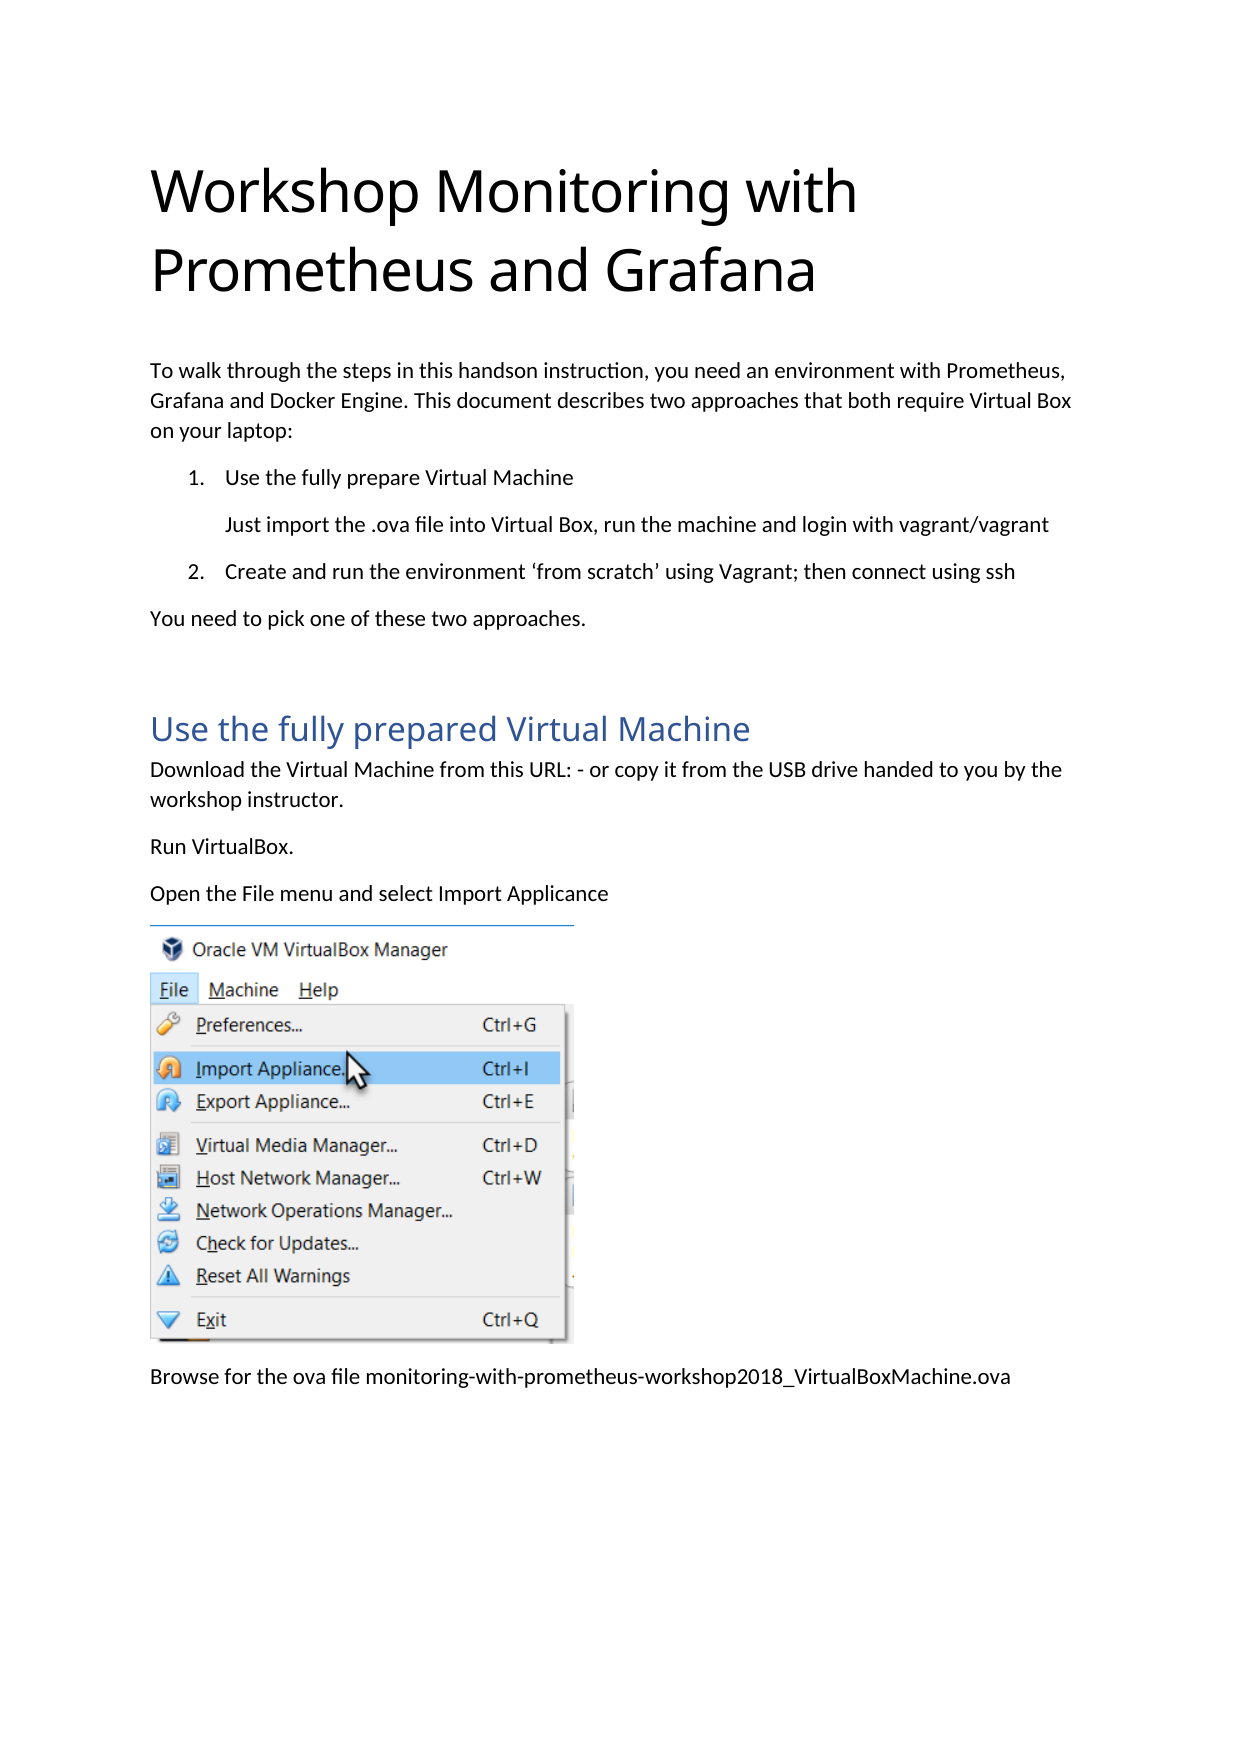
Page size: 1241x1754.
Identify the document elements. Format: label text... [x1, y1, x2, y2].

text You need to pick one of these two approaches. [150, 604, 1090, 632]
title Workshop Monitoring with Prometheus and Grafana [150, 150, 1090, 309]
picture [150, 925, 574, 1344]
subtitle Use the fully prepared Virtual Machine [150, 706, 1090, 751]
text To walk through the steps in this handson instruction, you need an environment with Prometheus, Grafana and Docker Engine. This document describes two approaches that both require Virtual Box on your laptop: [150, 356, 1090, 444]
text Browse for the ova file monitoring-with-prometheus-workshop2018_VirtualBoxMachine.ova [150, 1362, 1090, 1390]
list Use the fully prepare Virtual Machine [187, 463, 1090, 491]
text Just import the .ova file into Virtual Box, run the machine and login with vagrant/vagrant [150, 510, 1090, 538]
text Download the Virtual Machine from this URL: - or copy it from the USB drive handed to you by the workshop instructor. [150, 755, 1090, 813]
text Run VirtualBox. [150, 832, 1090, 860]
list Create and run the environment ‘from scratch’ using Vagrant; then connect using ssh [187, 557, 1090, 585]
text Open the File menu and select Import Applicance [150, 879, 1090, 907]
